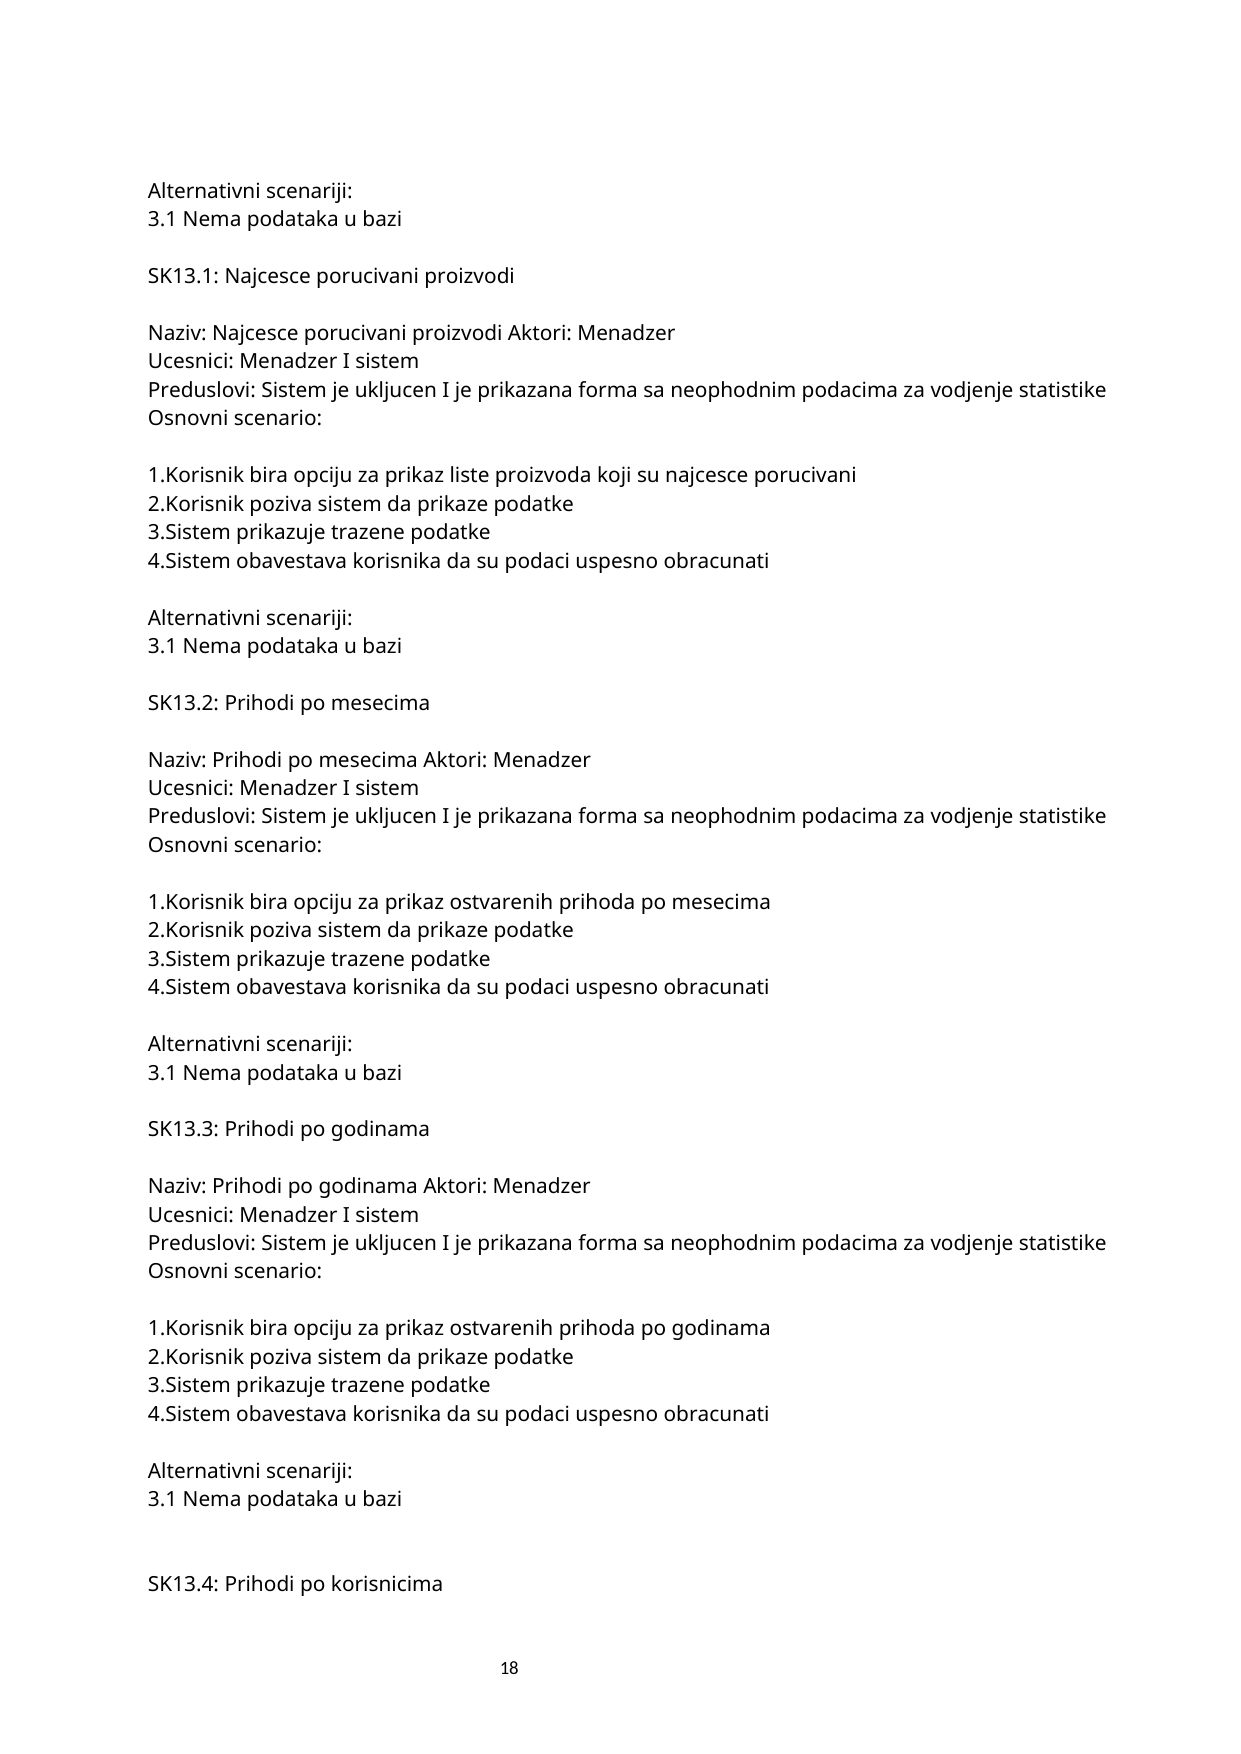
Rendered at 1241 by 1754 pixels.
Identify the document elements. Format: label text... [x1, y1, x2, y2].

text SK13.1: Najcesce porucivani proizvodi [148, 261, 1152, 290]
text Naziv: Prihodi po mesecima Aktori: Menadzer [148, 745, 1152, 773]
text 4.Sistem obavestava korisnika da su podaci uspesno obracunati [148, 1399, 1152, 1427]
text 3.1 Nema podataka u bazi [148, 1058, 1152, 1086]
text 3.1 Nema podataka u bazi [148, 631, 1152, 659]
text 3.Sistem prikazuje trazene podatke [148, 517, 1152, 546]
text SK13.3: Prihodi po godinama [148, 1114, 1152, 1143]
text Alternativni scenariji: [148, 603, 1152, 631]
text 2.Korisnik poziva sistem da prikaze podatke [148, 489, 1152, 517]
text Ucesnici: Menadzer I sistem [148, 1200, 1152, 1228]
text 1.Korisnik bira opciju za prikaz ostvarenih prihoda po mesecima [148, 887, 1152, 915]
text 1.Korisnik bira opciju za prikaz liste proizvoda koji su najcesce porucivani [148, 460, 1152, 489]
text Naziv: Prihodi po godinama Aktori: Menadzer [148, 1171, 1152, 1200]
text 3.Sistem prikazuje trazene podatke [148, 1370, 1152, 1399]
text 4.Sistem obavestava korisnika da su podaci uspesno obracunati [148, 546, 1152, 574]
text 3.1 Nema podataka u bazi [148, 1484, 1152, 1513]
text Alternativni scenariji: [148, 176, 1152, 204]
text Naziv: Najcesce porucivani proizvodi Aktori: Menadzer [148, 318, 1152, 347]
text Preduslovi: Sistem je ukljucen I je prikazana forma sa neophodnim podacima za vodjenje statistike Osnovni scenario: [148, 1228, 1152, 1285]
text Ucesnici: Menadzer I sistem [148, 347, 1152, 375]
text 3.1 Nema podataka u bazi [148, 204, 1152, 233]
text Preduslovi: Sistem je ukljucen I je prikazana forma sa neophodnim podacima za vodjenje statistike Osnovni scenario: [148, 375, 1152, 432]
text SK13.4: Prihodi po korisnicima [148, 1569, 1152, 1598]
text 2.Korisnik poziva sistem da prikaze podatke [148, 1342, 1152, 1370]
text Ucesnici: Menadzer I sistem [148, 773, 1152, 802]
text Preduslovi: Sistem je ukljucen I je prikazana forma sa neophodnim podacima za vodjenje statistike Osnovni scenario: [148, 802, 1152, 858]
text 2.Korisnik poziva sistem da prikaze podatke [148, 915, 1152, 944]
text SK13.2: Prihodi po mesecima [148, 688, 1152, 716]
text 3.Sistem prikazuje trazene podatke [148, 944, 1152, 972]
text 4.Sistem obavestava korisnika da su podaci uspesno obracunati [148, 972, 1152, 1001]
text Alternativni scenariji: [148, 1456, 1152, 1484]
text 1.Korisnik bira opciju za prikaz ostvarenih prihoda po godinama [148, 1313, 1152, 1342]
text Alternativni scenariji: [148, 1029, 1152, 1058]
